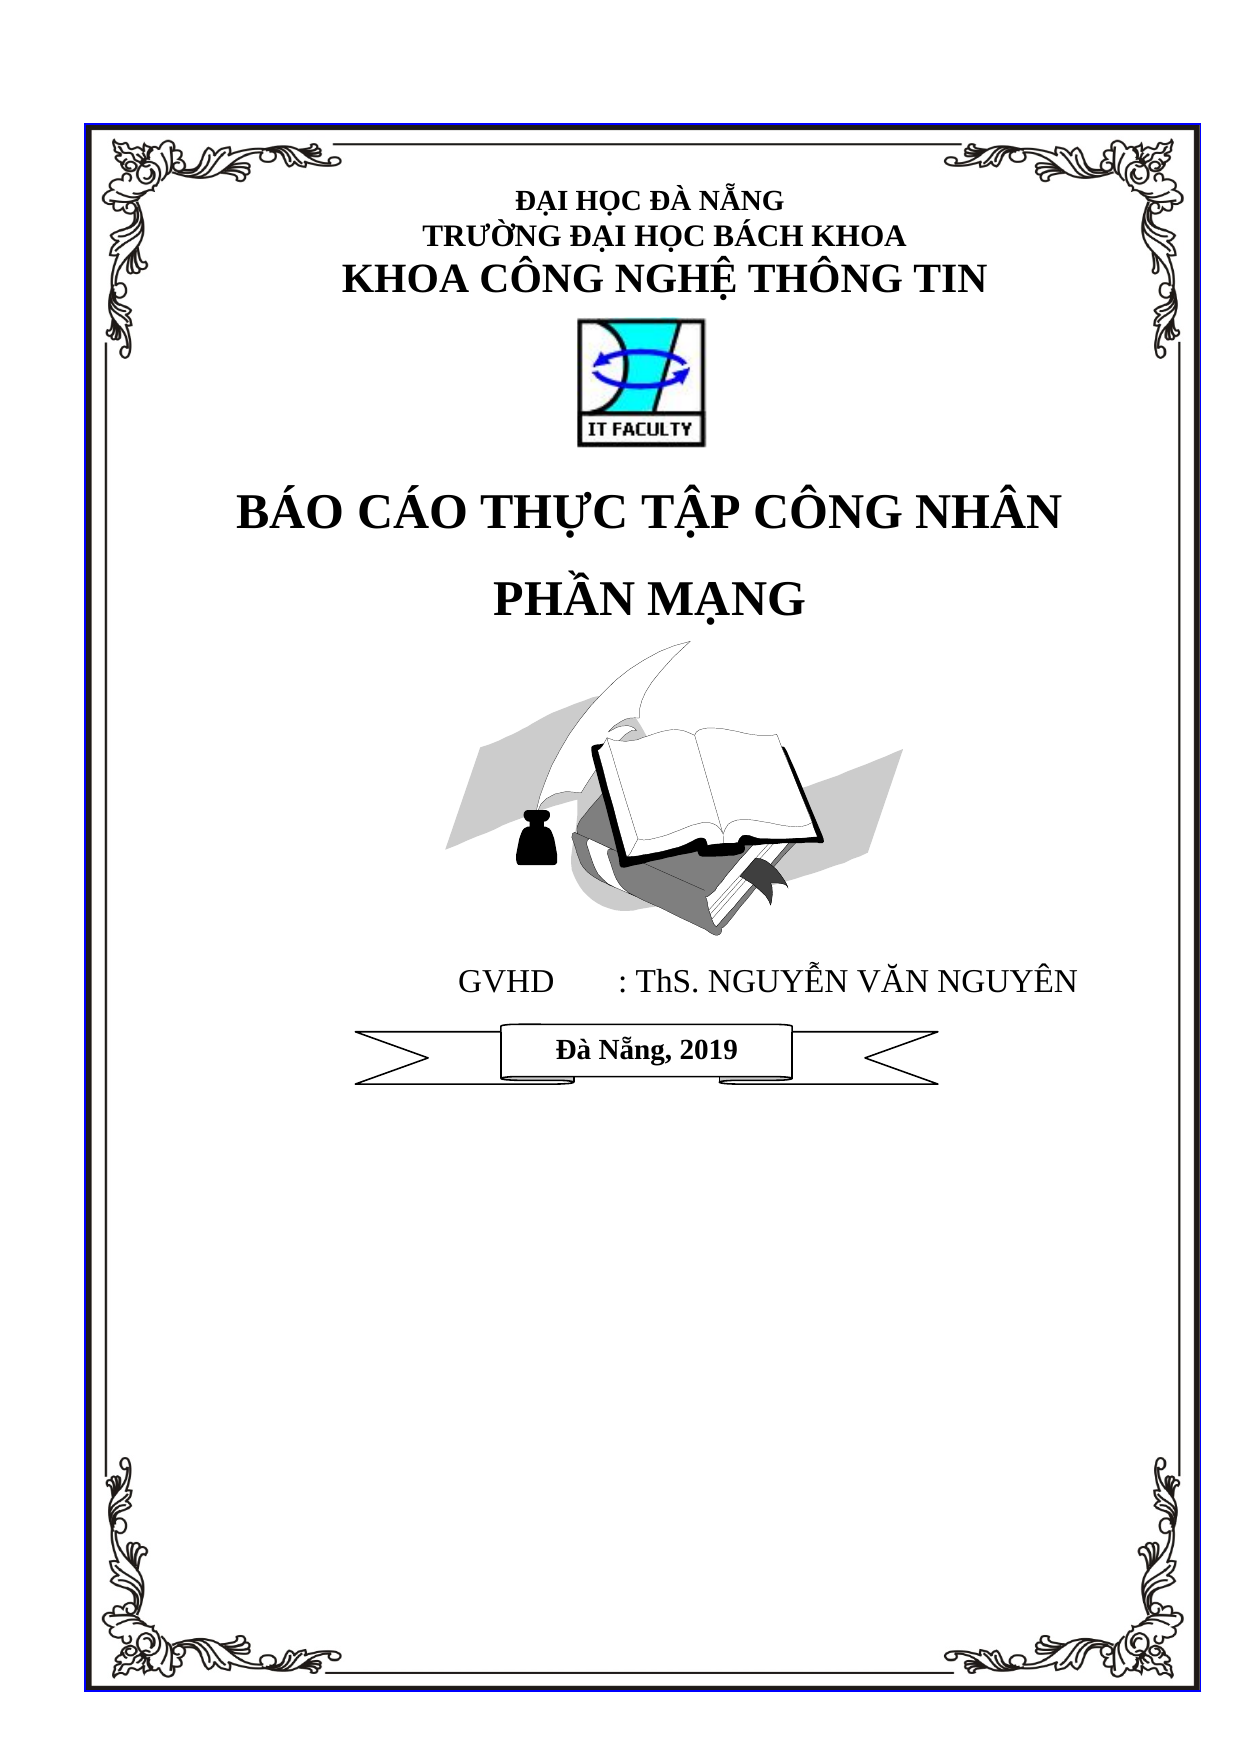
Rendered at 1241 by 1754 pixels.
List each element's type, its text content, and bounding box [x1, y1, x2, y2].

picture [86, 125, 1200, 1690]
text TRƯỜNG ĐẠI HỌC BÁCH KHOA [177, 217, 1122, 253]
text ĐẠI HỌC ĐÀ NẴNG [177, 183, 1122, 217]
text KHOA CÔNG NGHỆ THÔNG TIN [177, 253, 1122, 301]
text BÁO CÁO THỰC TẬP CÔNG NHÂN PHẦN MẠNG [177, 482, 1122, 626]
text GVHD : ThS. NGUYỄN VĂN NGUYÊN [177, 961, 1122, 999]
